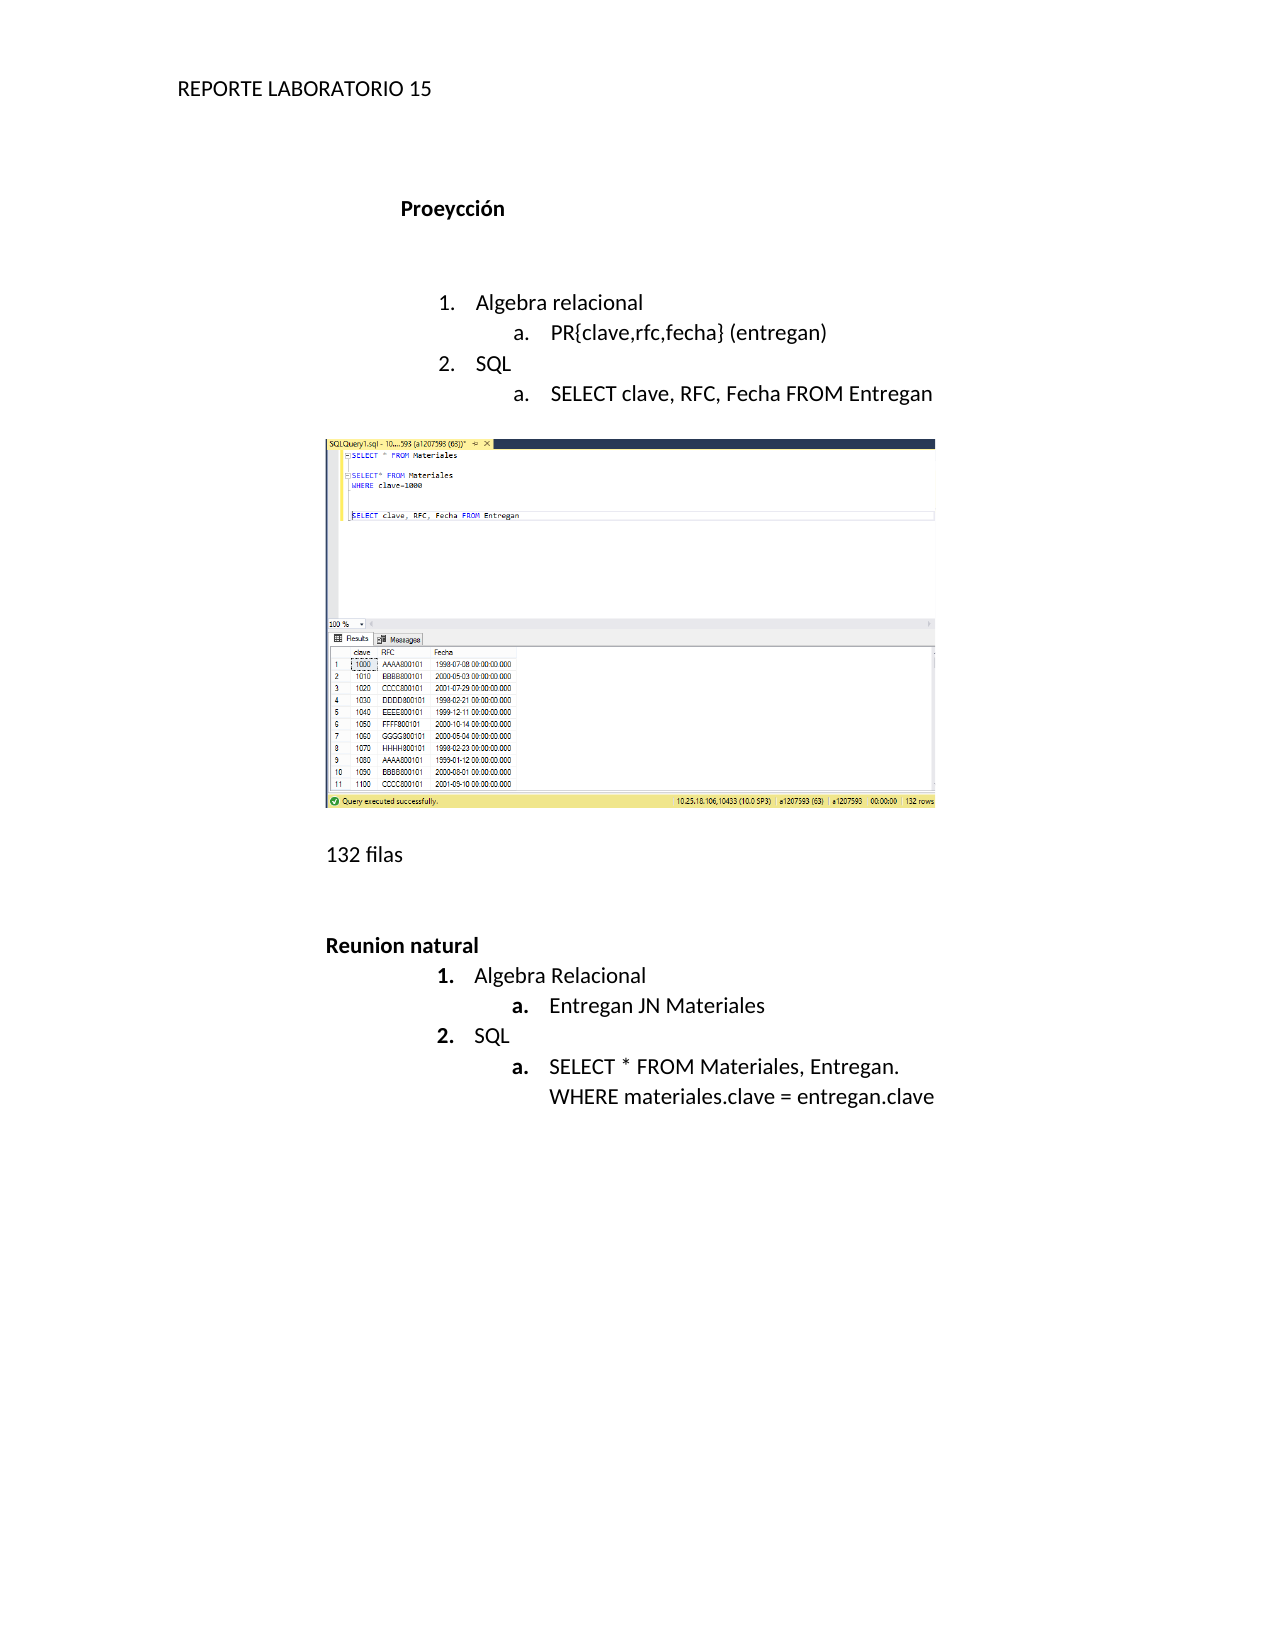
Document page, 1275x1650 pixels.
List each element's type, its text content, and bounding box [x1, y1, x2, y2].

text Proeycción [401, 194, 1098, 222]
list SQL [438, 349, 1098, 377]
list Reunion natural [326, 931, 1098, 959]
list Algebra relacional [438, 288, 1098, 316]
list PR{clave,rfc,fecha} (entregan) [513, 318, 1098, 346]
list SELECT * FROM Materiales, Entregan. [512, 1052, 1098, 1080]
list Algebra Relacional [437, 961, 1098, 989]
list SQL [437, 1022, 1098, 1050]
list Entregan JN Materiales [512, 991, 1098, 1019]
list 132 filas [326, 840, 1098, 868]
picture [325, 439, 936, 808]
list SELECT clave, RFC, Fecha FROM Entregan [513, 379, 1098, 407]
list WHERE materiales.clave = entregan.clave [549, 1082, 1098, 1110]
